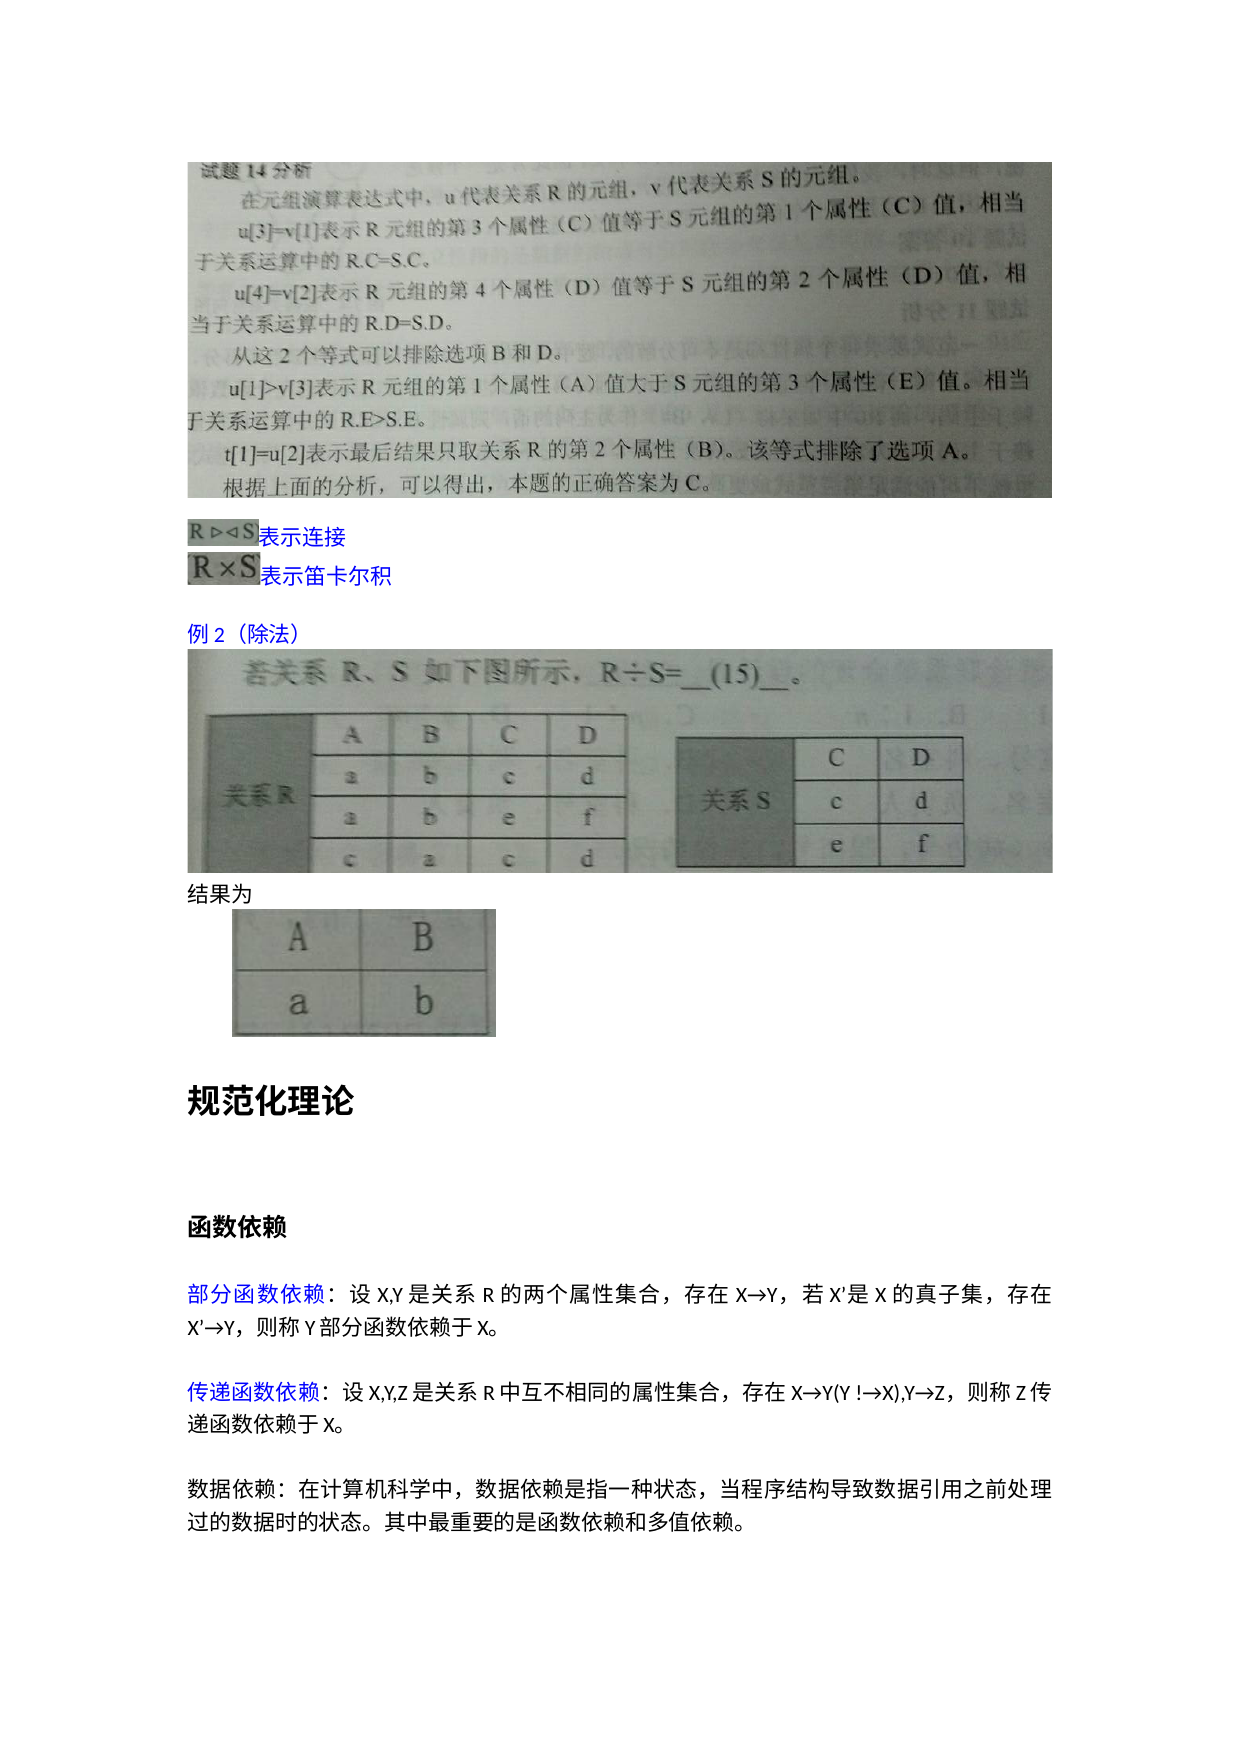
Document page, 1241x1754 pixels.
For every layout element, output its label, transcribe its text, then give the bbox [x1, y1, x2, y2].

list 表示连接 [187, 519, 1053, 552]
list 例2（除法） [187, 617, 1053, 649]
picture [187, 649, 1053, 873]
text 部分函数依赖：设X,Y是关系R的两个属性集合，存在X→Y，若X’是X的真子集，存在X’→Y，则称Y部分函数依赖于X。 [187, 1277, 1053, 1342]
text 数据依赖：在计算机科学中，数据依赖是指一种状态，当程序结构导致数据引用之前处理过的数据时的状态。其中最重要的是函数依赖和多值依赖。 [187, 1472, 1053, 1537]
subtitle 规范化理论 [187, 1067, 1053, 1132]
list 表示笛卡尔积 [187, 552, 1053, 617]
picture [187, 519, 259, 546]
subtitle 函数依赖 [187, 1193, 1053, 1258]
picture [232, 909, 496, 1037]
text 传递函数依赖：设X,Y,Z是关系R中互不相同的属性集合，存在X→Y(Y !→X),Y→Z，则称Z传递函数依赖于X。 [187, 1374, 1053, 1439]
picture [187, 552, 261, 585]
list 结果为 [187, 877, 1053, 909]
picture [187, 162, 1052, 498]
